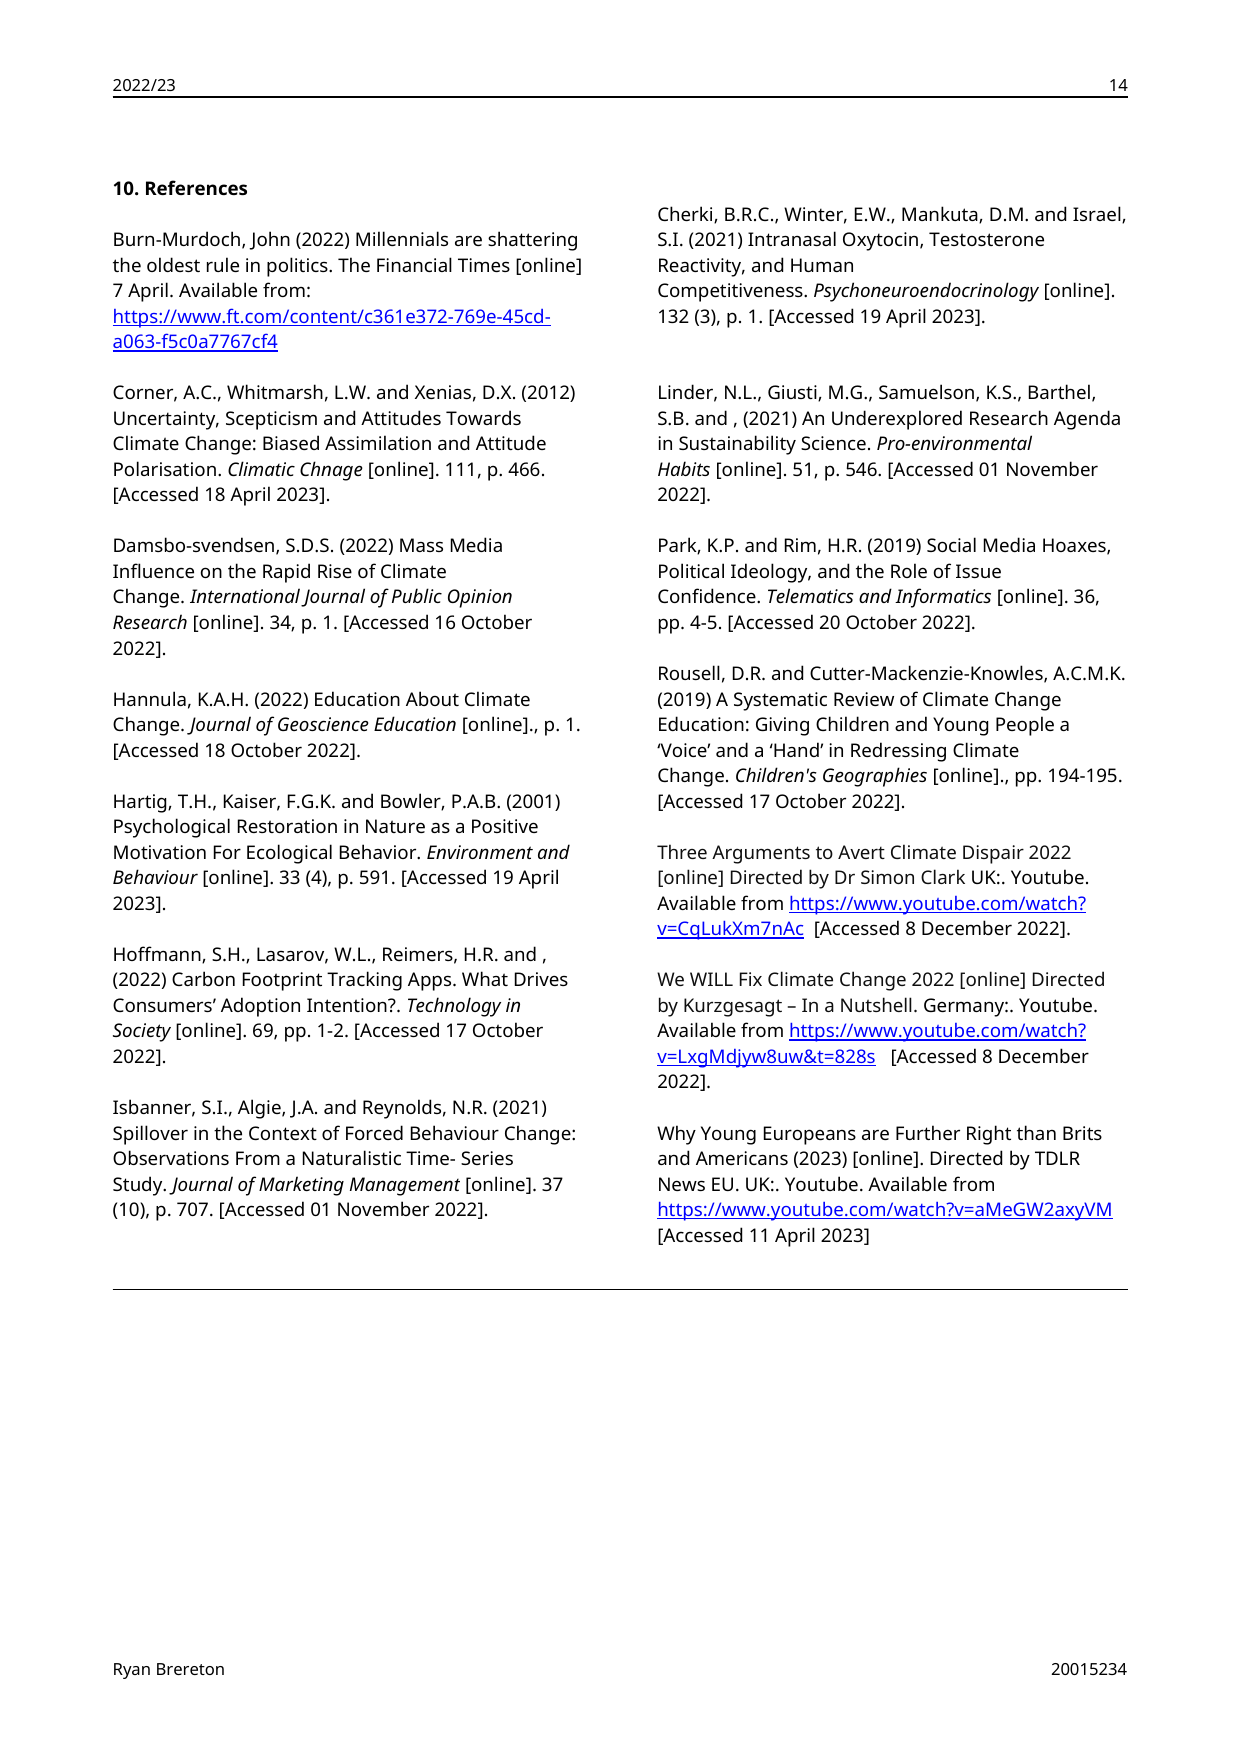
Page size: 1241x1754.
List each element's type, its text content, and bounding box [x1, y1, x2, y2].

text Corner, A.C., Whitmarsh, L.W. and Xenias, D.X. (2012) Uncertainty, Scepticism and Attitudes Towards Climate Change: Biased Assimilation and Attitude Polarisation. Climatic Chnage [online]. 111, p. 466. [Accessed 18 April 2023]. [112, 380, 583, 507]
text Park, K.P. and Rim, H.R. (2019) Social Media Hoaxes, Political Ideology, and the Role of Issue Confidence. Telematics and Informatics [online]. 36, pp. 4-5. [Accessed 20 October 2022]. [657, 533, 1128, 635]
text Rousell, D.R. and Cutter-Mackenzie-Knowles, A.C.M.K. (2019) A Systematic Review of Climate Change Education: Giving Children and Young People a ‘Voice’ and a ‘Hand’ in Redressing Climate Change. Children's Geographies [online]., pp. 194-195. [Accessed 17 October 2022]. [657, 660, 1128, 813]
text Three Arguments to Avert Climate Dispair 2022 [online] Directed by Dr Simon Clark UK:. Youtube. Available from https://www.youtube.com/watch?v=CqLukXm7nAc [Accessed 8 December 2022]. [657, 839, 1128, 941]
text Hartig, T.H., Kaiser, F.G.K. and Bowler, P.A.B. (2001) Psychological Restoration in Nature as a Positive Motivation For Ecological Behavior. Environment and Behaviour [online]. 33 (4), p. 591. [Accessed 19 April 2023]. [112, 788, 583, 916]
text We WILL Fix Climate Change 2022 [online] Directed by Kurzgesagt – In a Nutshell. Germany:. Youtube. Available from https://www.youtube.com/watch?v=LxgMdjyw8uw&t=828s [Accessed 8 December 2022]. [657, 967, 1128, 1094]
text Hannula, K.A.H. (2022) Education About Climate Change. Journal of Geoscience Education [online]., p. 1. [Accessed 18 October 2022]. [112, 686, 583, 762]
text Damsbo-svendsen, S.D.S. (2022) Mass Media Influence on the Rapid Rise of Climate Change. International Journal of Public Opinion Research [online]. 34, p. 1. [Accessed 16 October 2022]. [167, 533, 583, 660]
text Why Young Europeans are Further Right than Brits and Americans (2023) [online]. Directed by TDLR News EU. UK:. Youtube. Available from https://www.youtube.com/watch?v=aMeGW2axyVM [Accessed 11 April 2023] [657, 1120, 1128, 1247]
text Hoffmann, S.H., Lasarov, W.L., Reimers, H.R. and , (2022) Carbon Footprint Tracking Apps. What Drives Consumers’ Adoption Intention?. Technology in Society [online]. 69, pp. 1-2. [Accessed 17 October 2022]. [112, 941, 583, 1069]
text Cherki, B.R.C., Winter, E.W., Mankuta, D.M. and Israel, S.I. (2021) Intranasal Oxytocin, Testosterone Reactivity, and Human Competitiveness. Psychoneuroendocrinology [online]. 132 (3), p. 1. [Accessed 19 April 2023]. [657, 201, 1128, 329]
text 10. References [112, 176, 583, 201]
text Linder, N.L., Giusti, M.G., Samuelson, K.S., Barthel, S.B. and , (2021) An Underexplored Research Agenda in Sustainability Science. Pro-environmental Habits [online]. 51, p. 546. [Accessed 01 November 2022]. [711, 380, 1128, 507]
text Burn-Murdoch, John (2022) Millennials are shattering the oldest rule in politics. The Financial Times [online] 7 April. Available from: https://www.ft.com/content/c361e372-769e-45cd-a063-f5c0a7767cf4 [112, 227, 583, 354]
